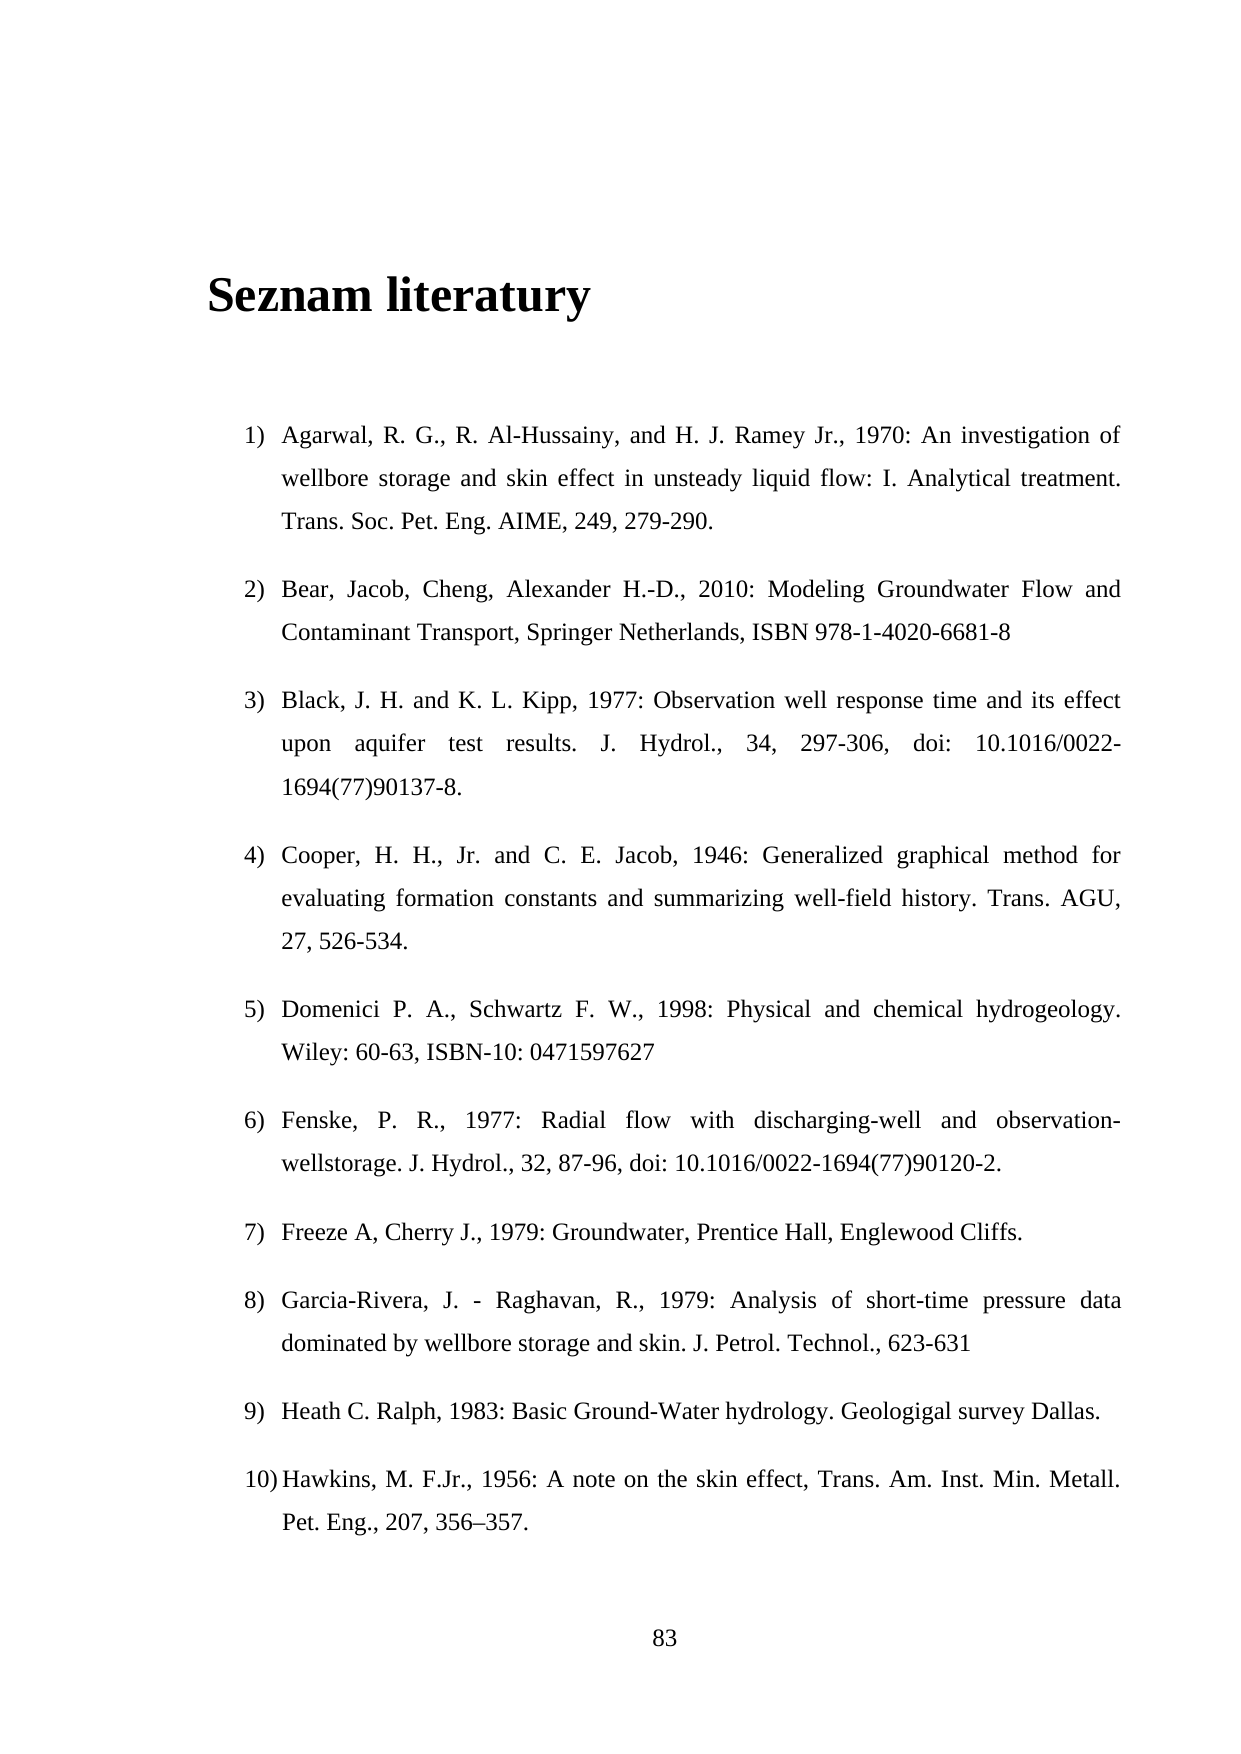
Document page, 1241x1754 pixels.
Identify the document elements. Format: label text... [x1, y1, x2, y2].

list Freeze A, Cherry J., 1979: Groundwater, Prentice Hall, Englewood Cliffs. [244, 1217, 1122, 1245]
list Hawkins, M. F.Jr., 1956: A note on the skin effect, Trans. Am. Inst. Min. Metall. Pet. Eng., 207, 356–357. [244, 1464, 1122, 1536]
list Heath C. Ralph, 1983: Basic Ground-Water hydrology. Geologigal survey Dallas. [244, 1396, 1122, 1425]
list Garcia-Rivera, J. - Raghavan, R., 1979: Analysis of short-time pressure data dominated by wellbore storage and skin. J. Petrol. Technol., 623-631 [244, 1285, 1122, 1357]
list Bear, Jacob, Cheng, Alexander H.-D., 2010: Modeling Groundwater Flow and Contaminant Transport, Springer Netherlands, ISBN 978-1-4020-6681-8 [244, 574, 1122, 646]
list Agarwal, R. G., R. Al-Hussainy, and H. J. Ramey Jr., 1970: An investigation of wellbore storage and skin effect in unsteady liquid flow: I. Analytical treatment. Trans. Soc. Pet. Eng. AIME, 249, 279-290. [244, 420, 1122, 535]
subtitle Seznam literatury [207, 265, 1122, 322]
list Domenici P. A., Schwartz F. W., 1998: Physical and chemical hydrogeology. Wiley: 60-63, ISBN-10: 0471597627 [244, 994, 1122, 1066]
list Black, J. H. and K. L. Kipp, 1977: Observation well response time and its effect upon aquifer test results. J. Hydrol., 34, 297-306, doi: 10.1016/0022-1694(77)90137-8. [244, 685, 1122, 800]
list Cooper, H. H., Jr. and C. E. Jacob, 1946: Generalized graphical method for evaluating formation constants and summarizing well-field history. Trans. AGU, 27, 526-534. [244, 840, 1122, 955]
list Fenske, P. R., 1977: Radial flow with discharging-well and observation-wellstorage. J. Hydrol., 32, 87-96, doi: 10.1016/0022-1694(77)90120-2. [244, 1105, 1122, 1177]
